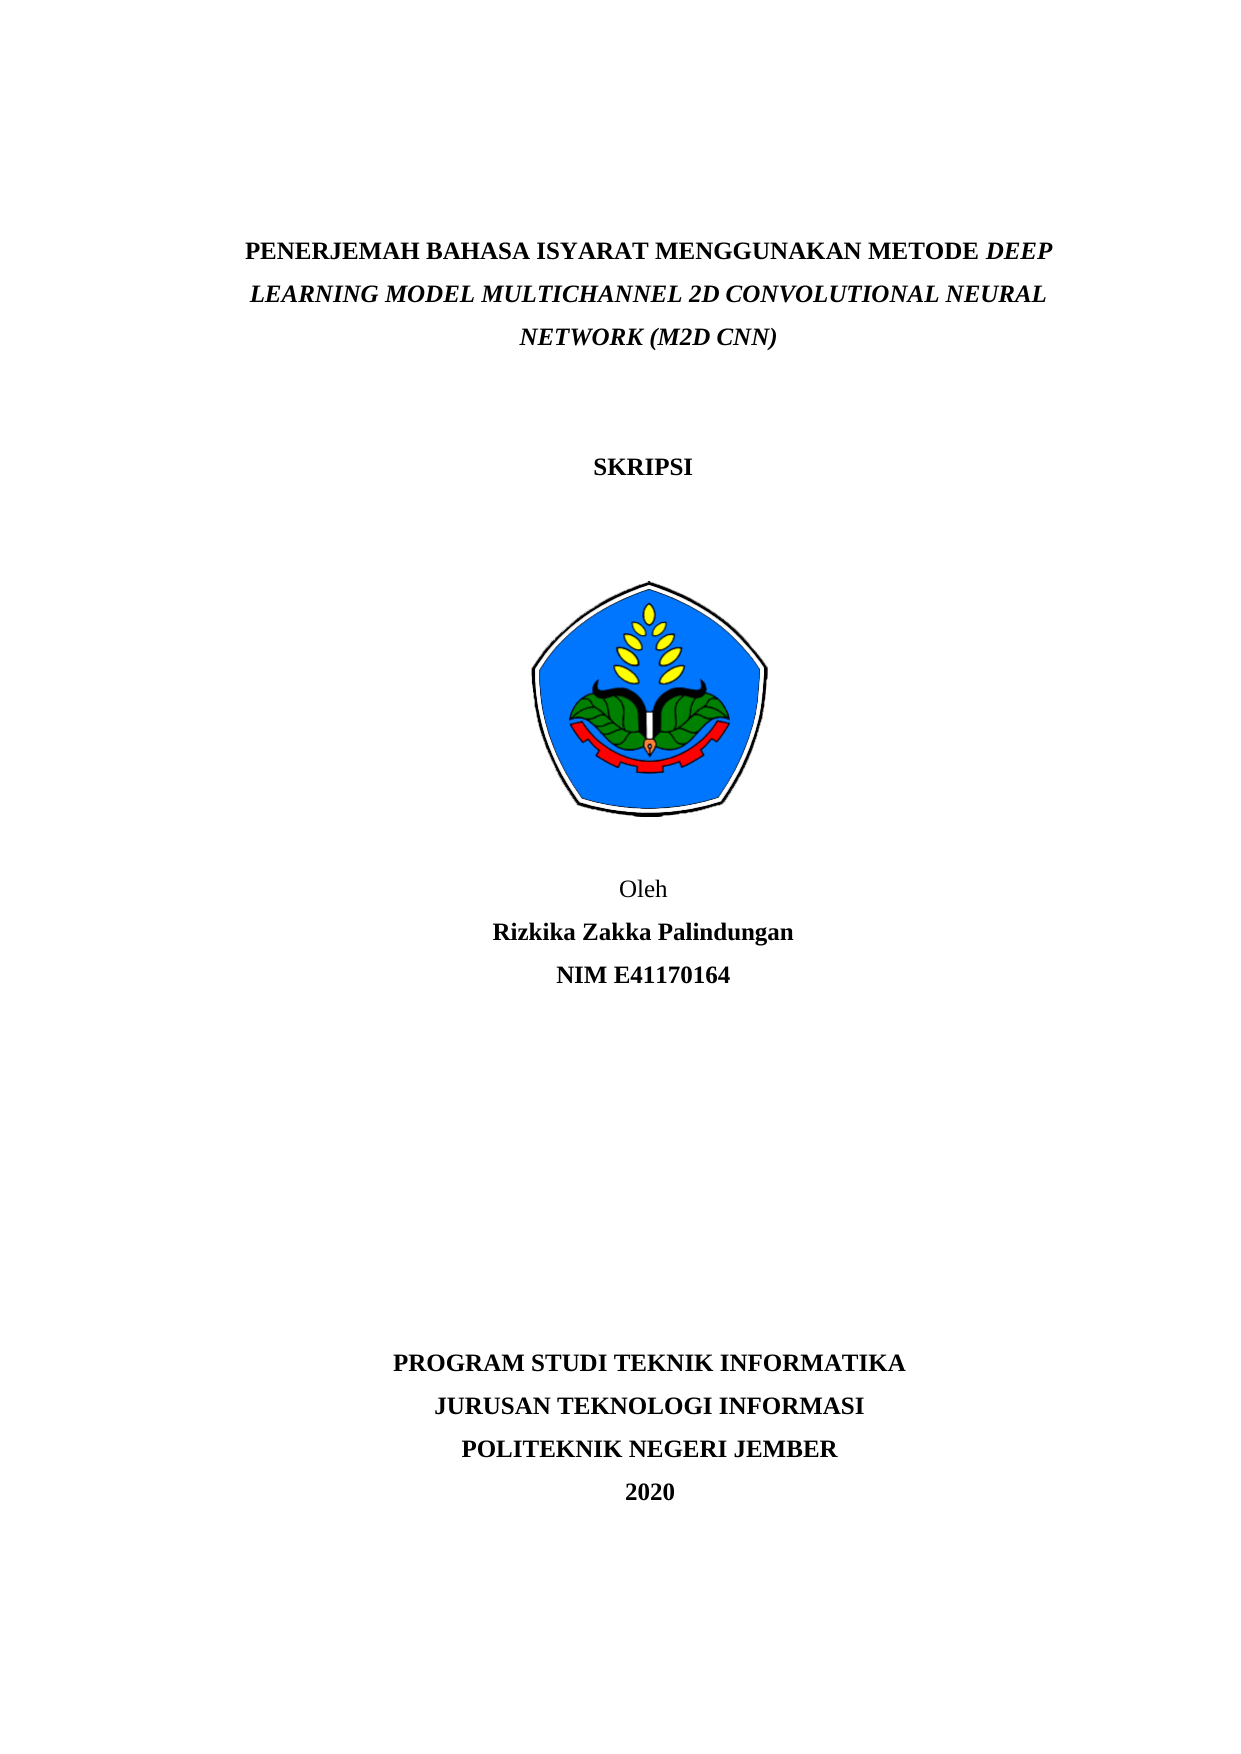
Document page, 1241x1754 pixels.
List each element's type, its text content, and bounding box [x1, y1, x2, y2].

text Oleh [236, 874, 1050, 902]
text POLITEKNIK NEGERI JEMBER [236, 1434, 1063, 1463]
text SKRIPSI [236, 452, 1050, 481]
picture [531, 581, 768, 817]
text JURUSAN TEKNOLOGI INFORMASI [236, 1391, 1063, 1420]
text Rizkika Zakka Palindungan [236, 917, 1050, 946]
text 2020 [236, 1477, 1063, 1506]
text NIM E41170164 [236, 960, 1050, 989]
text PROGRAM STUDI TEKNIK INFORMATIKA [236, 1348, 1063, 1377]
text PENERJEMAH BAHASA ISYARAT MENGGUNAKAN METODE DEEP LEARNING MODEL MULTICHANNEL 2D CONVOLUTIONAL NEURAL NETWORK (M2D CNN) [236, 236, 1063, 351]
